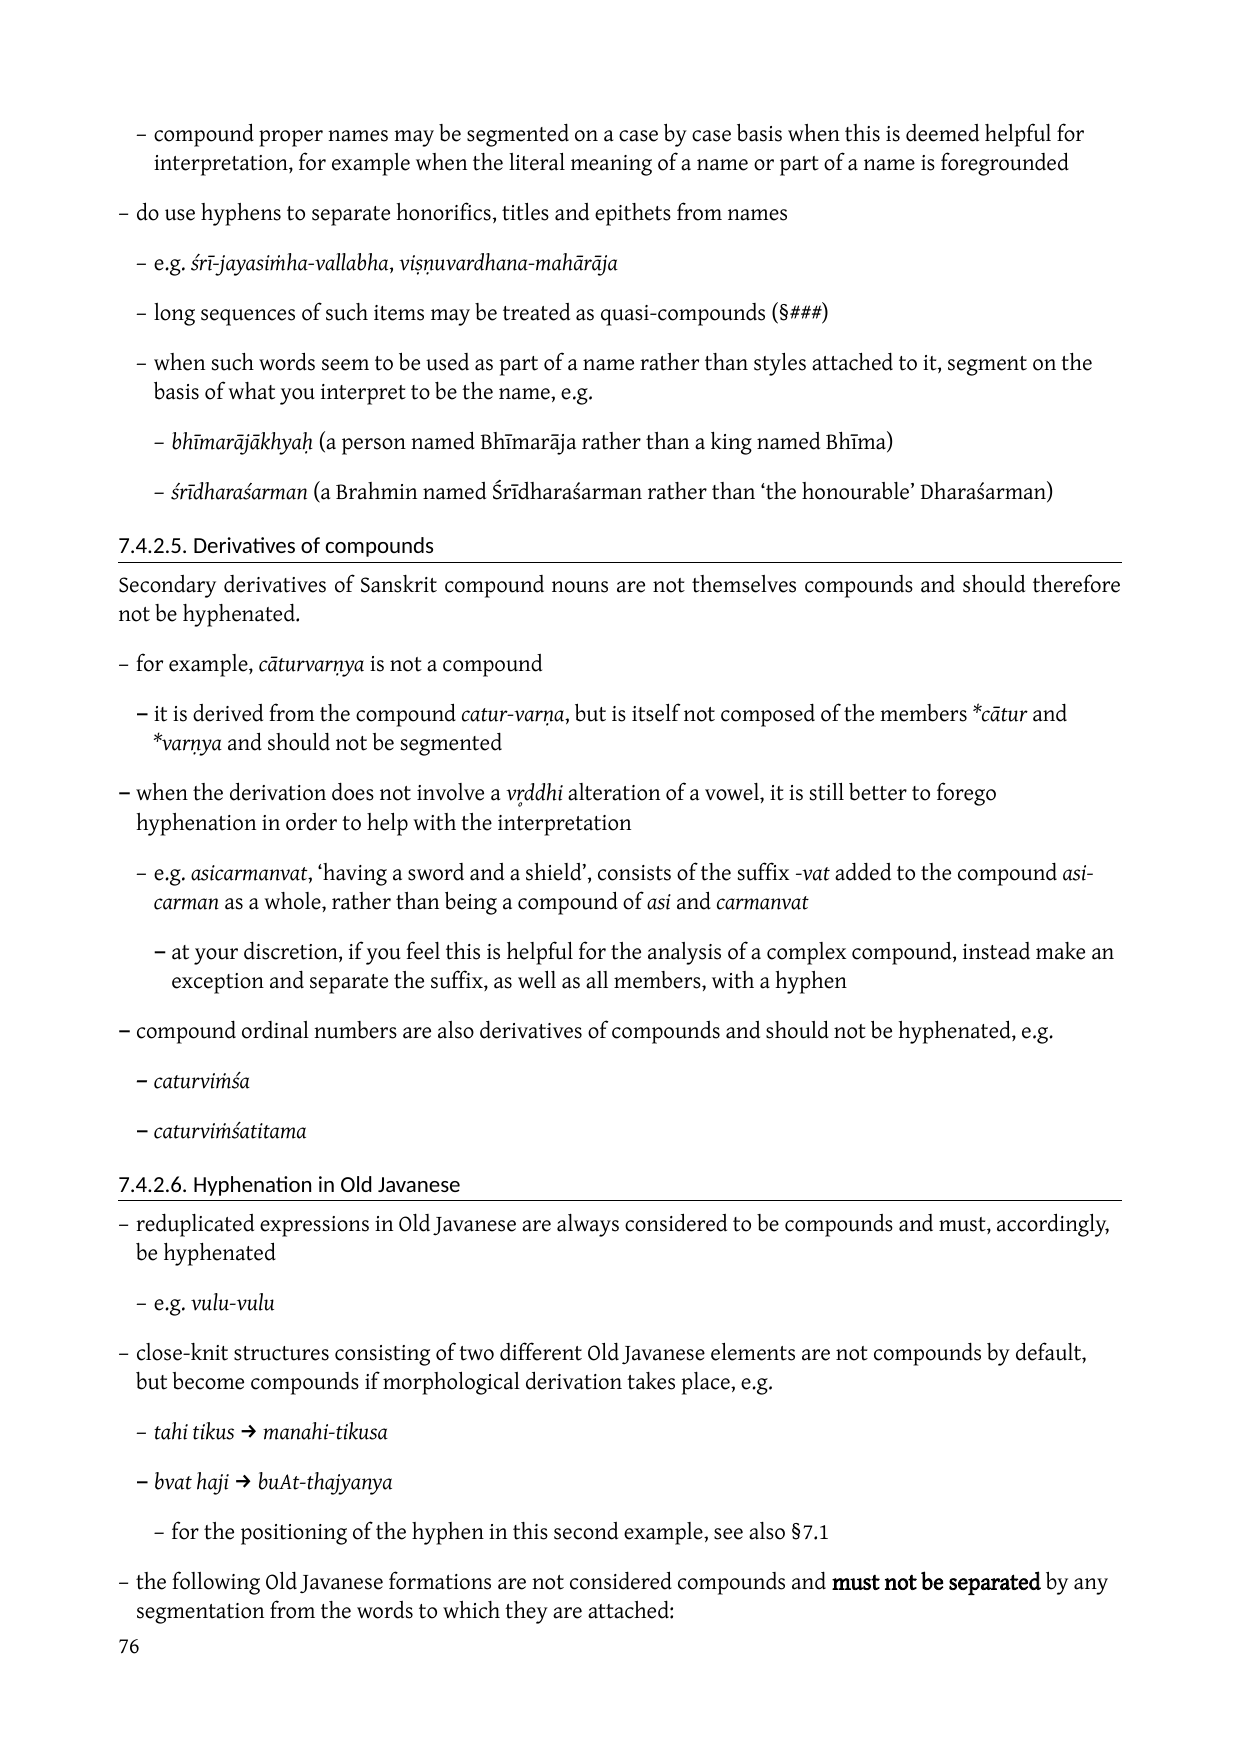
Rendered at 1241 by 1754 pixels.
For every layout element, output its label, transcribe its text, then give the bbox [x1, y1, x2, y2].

list e.g. asicarmanvat, ‘having a sword and a shield’, consists of the suffix -vat added to the compound asi-carman as a whole, rather than being a compound of asi and carmanvat [136, 857, 1122, 915]
list for the positioning of the hyphen in this second example, see also §7.1 [153, 1516, 1122, 1545]
list compound ordinal numbers are also derivatives of compounds and should not be hyphenated, e.g. [118, 1015, 1122, 1044]
list bvat haji → buAt-thajyanya [136, 1466, 1122, 1495]
list compound proper names may be segmented on a case by case basis when this is deemed helpful for interpretation, for example when the literal meaning of a name or part of a name is foregrounded [136, 118, 1122, 176]
list caturviṁśatitama [136, 1115, 1122, 1144]
list it is derived from the compound catur-varṇa, but is itself not composed of the members *cātur and *varṇya and should not be segmented [136, 698, 1122, 757]
list tahi tikus → manahi-tikusa [136, 1416, 1122, 1445]
list reduplicated expressions in Old Javanese are always considered to be compounds and must, accordingly, be hyphenated [118, 1208, 1122, 1266]
text Secondary derivatives of Sanskrit compound nouns are not themselves compounds and should therefore not be hyphenated. [118, 569, 1122, 627]
list when such words seem to be used as part of a name rather than styles attached to it, segment on the basis of what you interpret to be the name, e.g. [136, 347, 1122, 406]
list bhīmarājākhyaḥ (a person named Bhīmarāja rather than a king named Bhīma) [153, 426, 1122, 456]
list caturviṁśa [136, 1065, 1122, 1094]
list e.g. śrī-jayasiṁha-vallabha, viṣṇuvardhana-mahārāja [136, 247, 1122, 276]
subtitle Hyphenation in Old Javanese [118, 1169, 1122, 1200]
list when the derivation does not involve a vr̥ddhi alteration of a vowel, it is still better to forego hyphenation in order to help with the interpretation [118, 777, 1122, 836]
list for example, cāturvarṇya is not a compound [118, 648, 1122, 677]
list at your discretion, if you feel this is helpful for the analysis of a complex compound, instead make an exception and separate the suffix, as well as all members, with a hyphen [153, 936, 1122, 994]
list e.g. vulu-vulu [136, 1287, 1122, 1316]
list śrīdharaśarman (a Brahmin named Śrīdharaśarman rather than ‘the honourable’ Dharaśarman) [153, 476, 1122, 506]
list long sequences of such items may be treated as quasi-compounds (§###) [136, 297, 1122, 326]
list close-knit structures consisting of two different Old Javanese elements are not compounds by default, but become compounds if morphological derivation takes place, e.g. [118, 1337, 1122, 1395]
list the following Old Javanese formations are not considered compounds and must not be separated by any segmentation from the words to which they are attached: [118, 1566, 1122, 1624]
list do use hyphens to separate honorifics, titles and epithets from names [118, 197, 1122, 226]
subtitle Derivatives of compounds [118, 531, 1122, 562]
